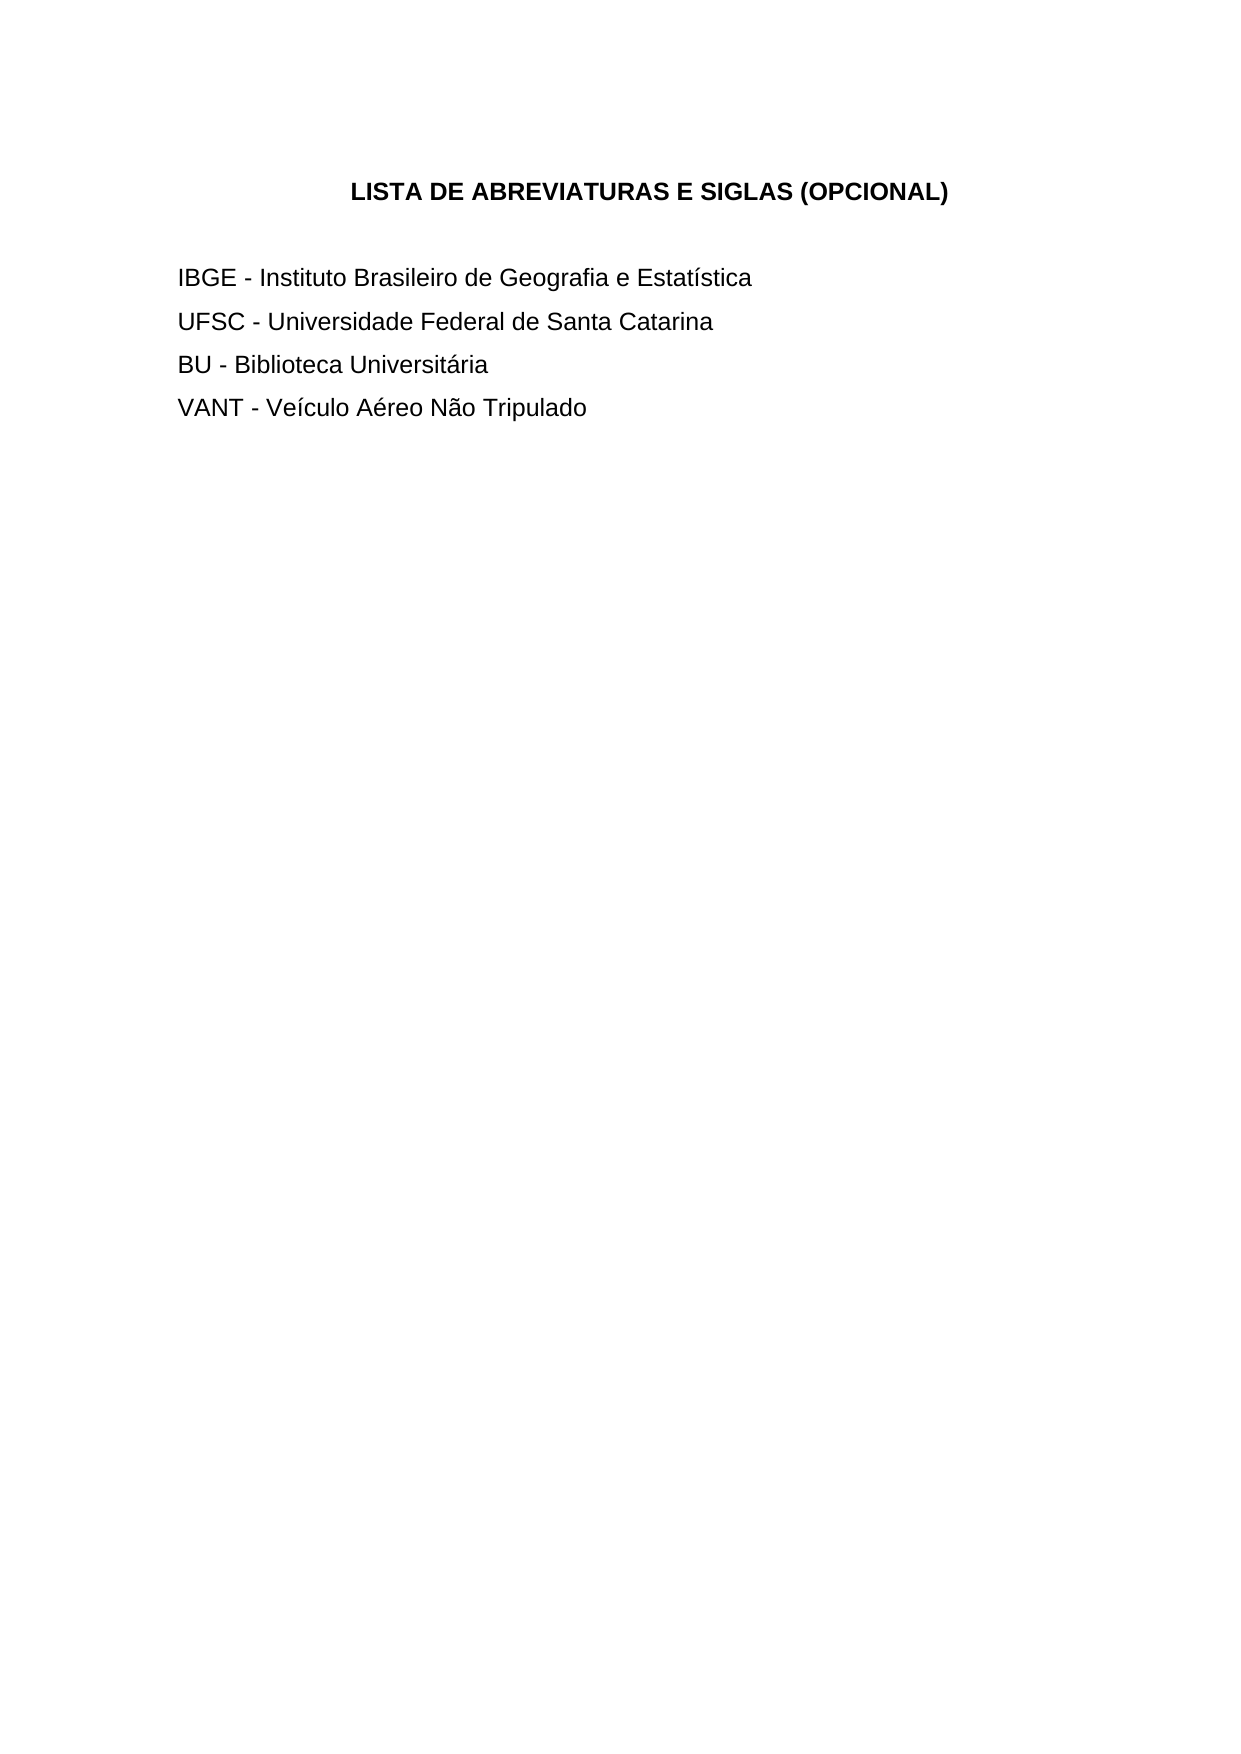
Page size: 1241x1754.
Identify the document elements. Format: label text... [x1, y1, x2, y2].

text BU - Biblioteca Universitária [177, 350, 1122, 378]
text UFSC - Universidade Federal de Santa Catarina [177, 307, 1122, 335]
text IBGE - Instituto Brasileiro de Geografia e Estatística [177, 263, 1122, 292]
text VANT - Veículo Aéreo Não Tripulado [177, 393, 1122, 422]
text LISTA DE ABREVIATURAS E SIGLAS (oPCIONAL) [177, 177, 1122, 206]
